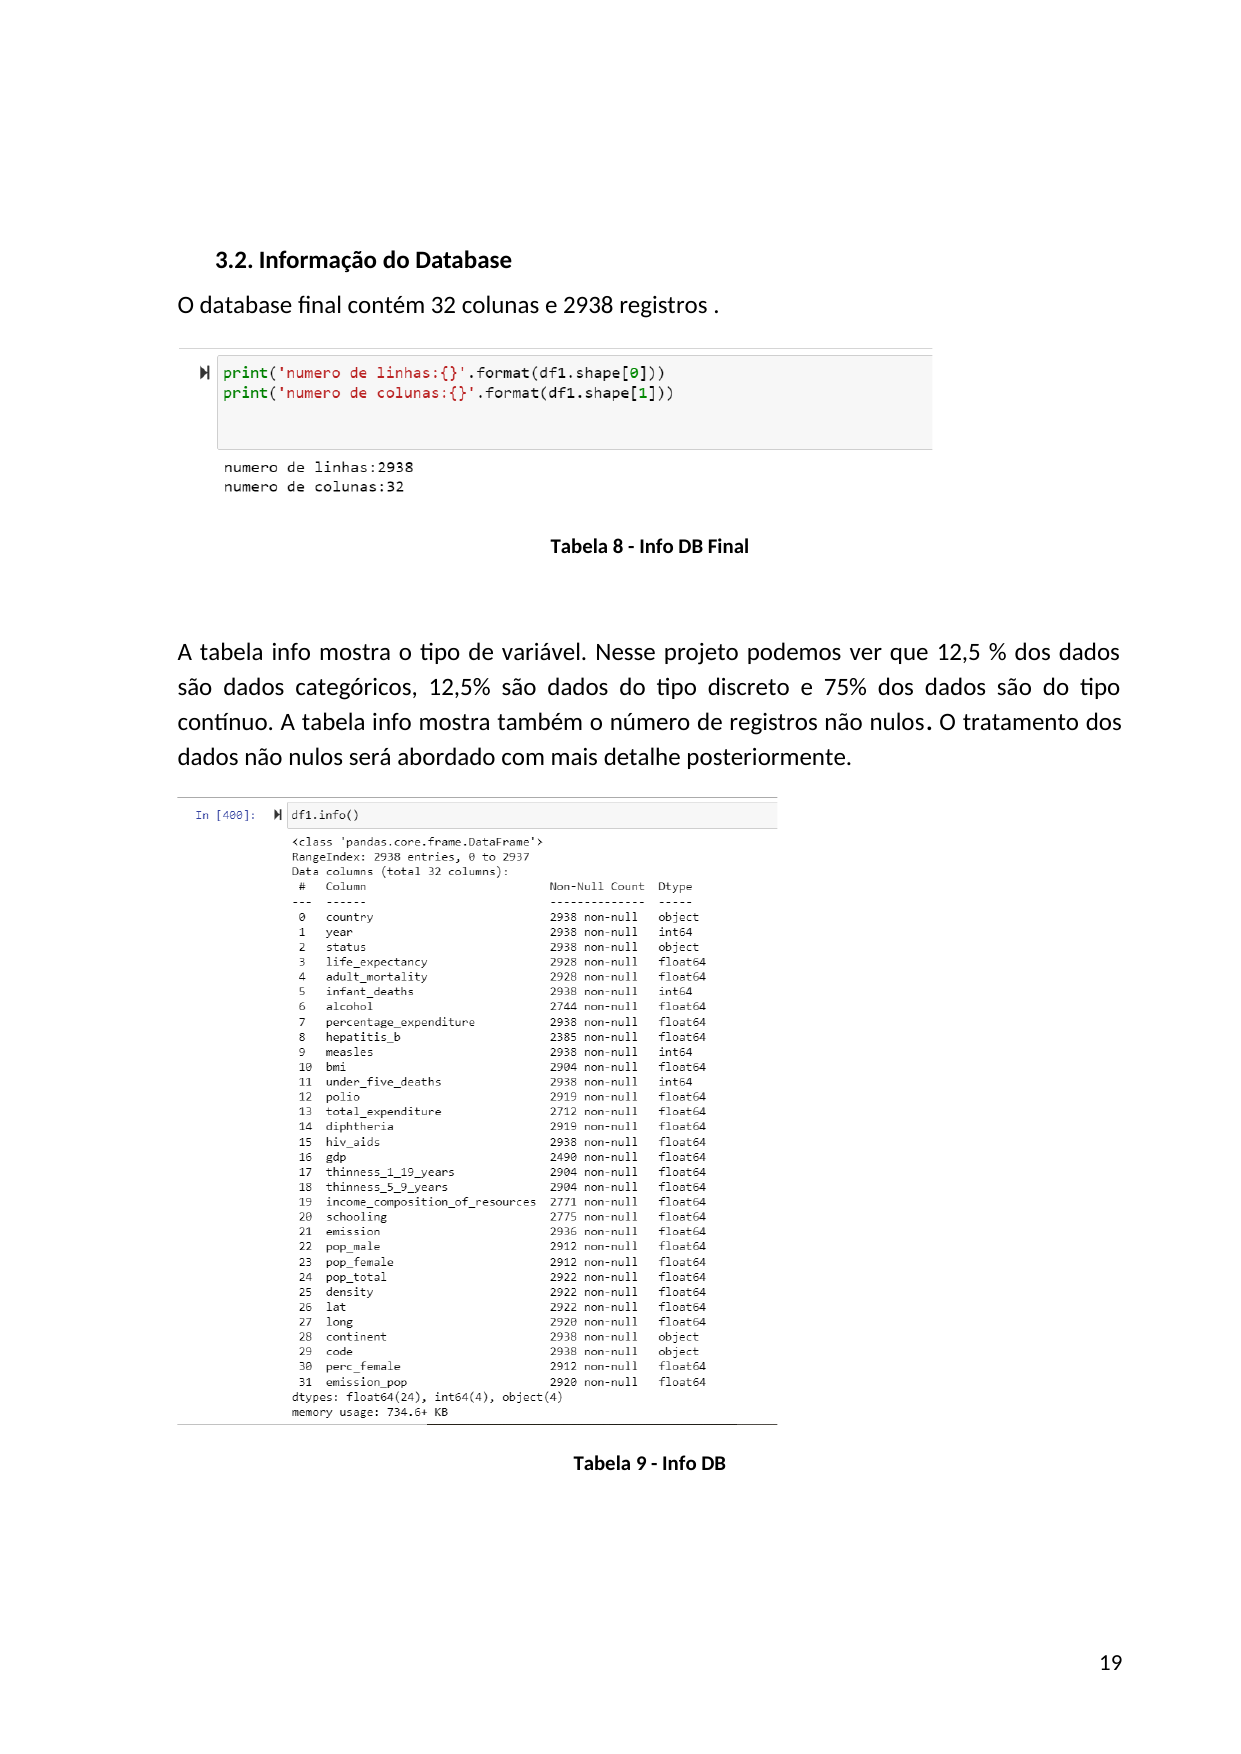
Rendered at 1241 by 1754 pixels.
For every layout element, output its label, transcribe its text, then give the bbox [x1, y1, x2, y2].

text O database final contém 32 colunas e 2938 registros . [177, 289, 1122, 320]
picture [179, 347, 933, 506]
picture [177, 796, 778, 1425]
text A tabela info mostra o tipo de variável. Nesse projeto podemos ver que 12,5 % dos dados são dados categóricos, 12,5% são dados do tipo discreto e 75% dos dados são do tipo contínuo. A tabela info mostra também o número de registros não nulos. O tratamento dos dados não nulos será abordado com mais detalhe posteriormente. [177, 636, 1122, 771]
subtitle Informação do Database [215, 244, 1122, 274]
